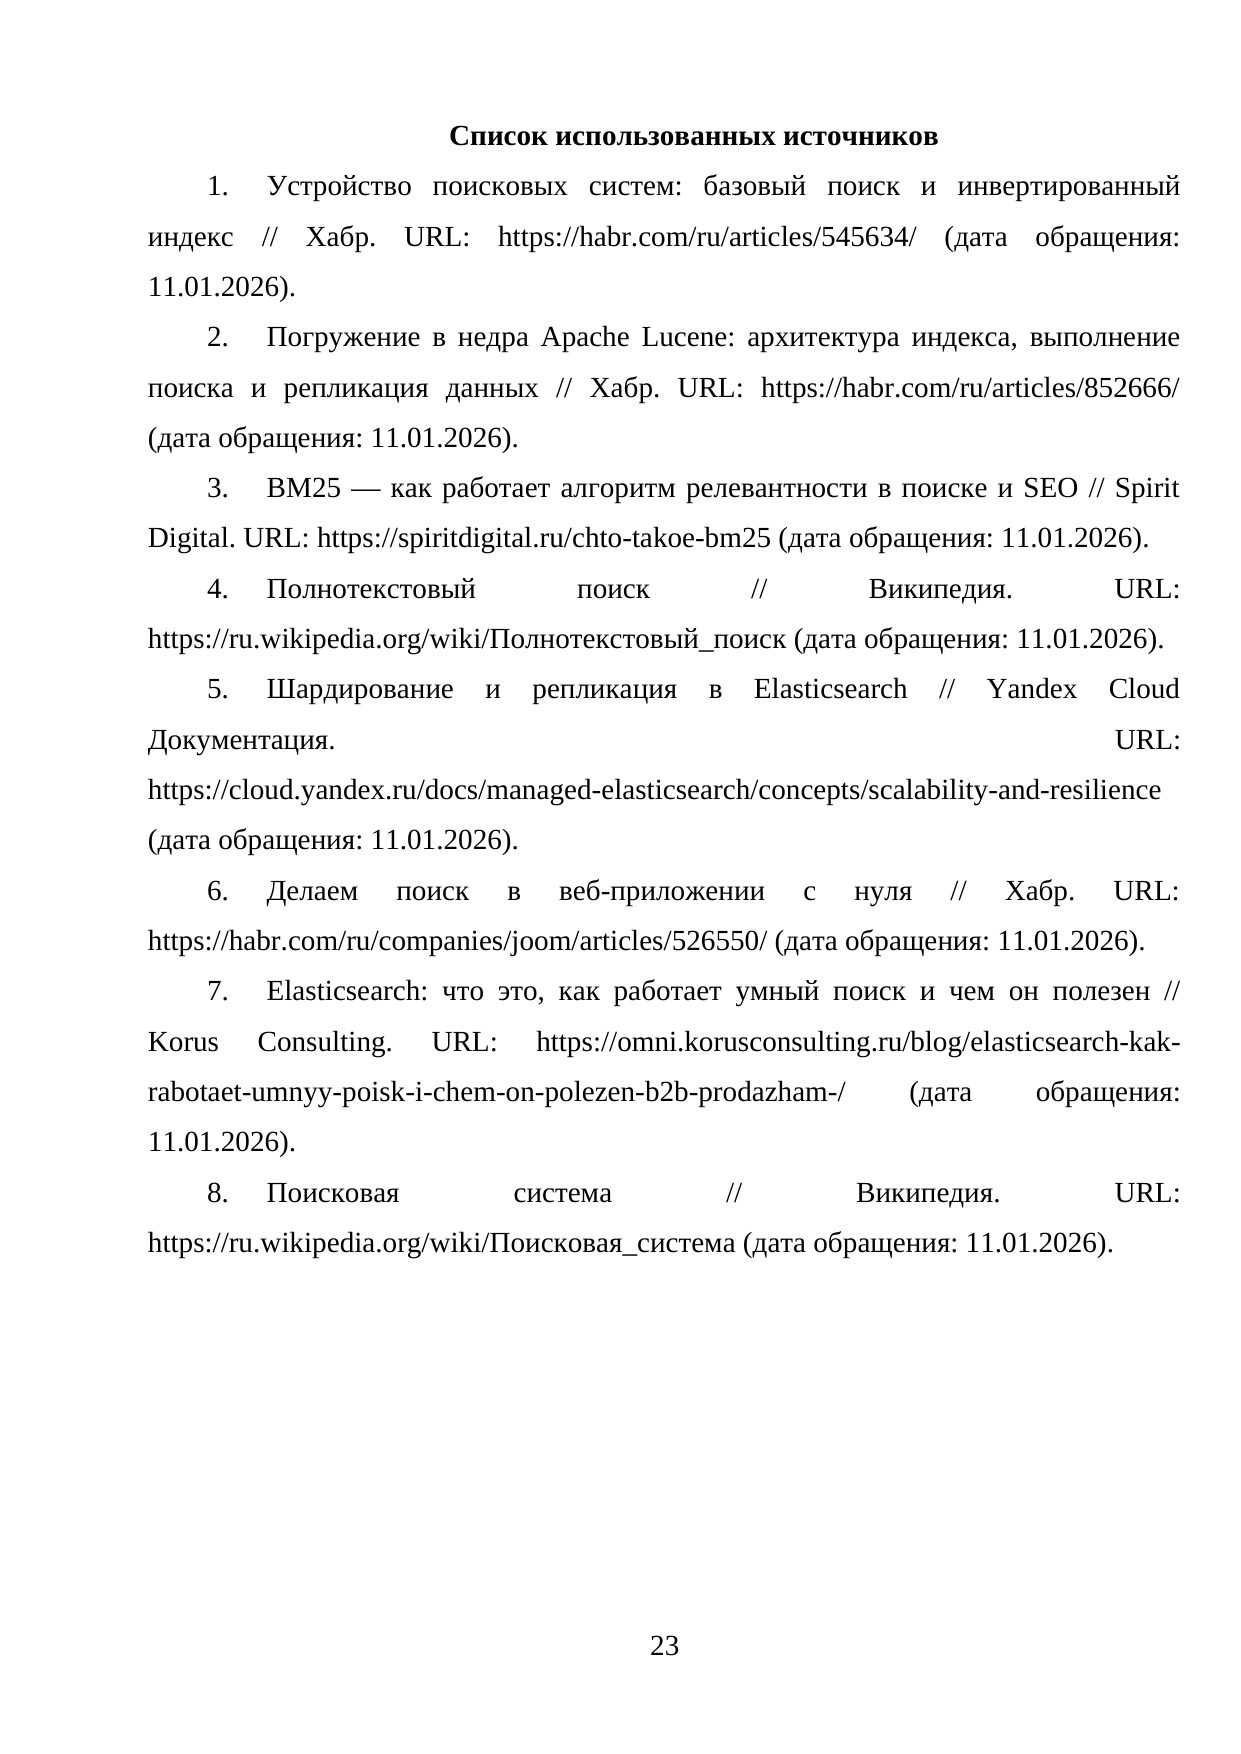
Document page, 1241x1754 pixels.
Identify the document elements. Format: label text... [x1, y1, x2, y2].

list Устройство поисковых систем: базовый поиск и инвертированный индекс // Хабр. URL: https://habr.com/ru/articles/545634/ (дата обращения: 11.01.2026). [148, 168, 1181, 303]
list Поисковая система // Википедия. URL: https://ru.wikipedia.org/wiki/Поисковая_система (дата обращения: 11.01.2026). [148, 1175, 1181, 1258]
list Elasticsearch: что это, как работает умный поиск и чем он полезен // Korus Consulting. URL: https://omni.korusconsulting.ru/blog/elasticsearch-kak-rabotaet-umnyy-poisk-i-chem-on-polezen-b2b-prodazham-/ (дата обращения: 11.01.2026). [148, 973, 1181, 1158]
list Полнотекстовый поиск // Википедия. URL: https://ru.wikipedia.org/wiki/Полнотекстовый_поиск (дата обращения: 11.01.2026). [148, 571, 1181, 655]
list Шардирование и репликация в Elasticsearch // Yandex Cloud Документация. URL: https://cloud.yandex.ru/docs/managed-elasticsearch/concepts/scalability-and-resilience (дата обращения: 11.01.2026). [148, 672, 1181, 856]
subtitle Список использованных источников [148, 118, 1181, 152]
list BM25 — как работает алгоритм релевантности в поиске и SEO // Spirit Digital. URL: https://spiritdigital.ru/chto-takoe-bm25 (дата обращения: 11.01.2026). [148, 470, 1181, 554]
list Делаем поиск в веб-приложении с нуля // Хабр. URL: https://habr.com/ru/companies/joom/articles/526550/ (дата обращения: 11.01.2026). [148, 873, 1181, 957]
list Погружение в недра Apache Lucene: архитектура индекса, выполнение поиска и репликация данных // Хабр. URL: https://habr.com/ru/articles/852666/ (дата обращения: 11.01.2026). [148, 319, 1181, 453]
